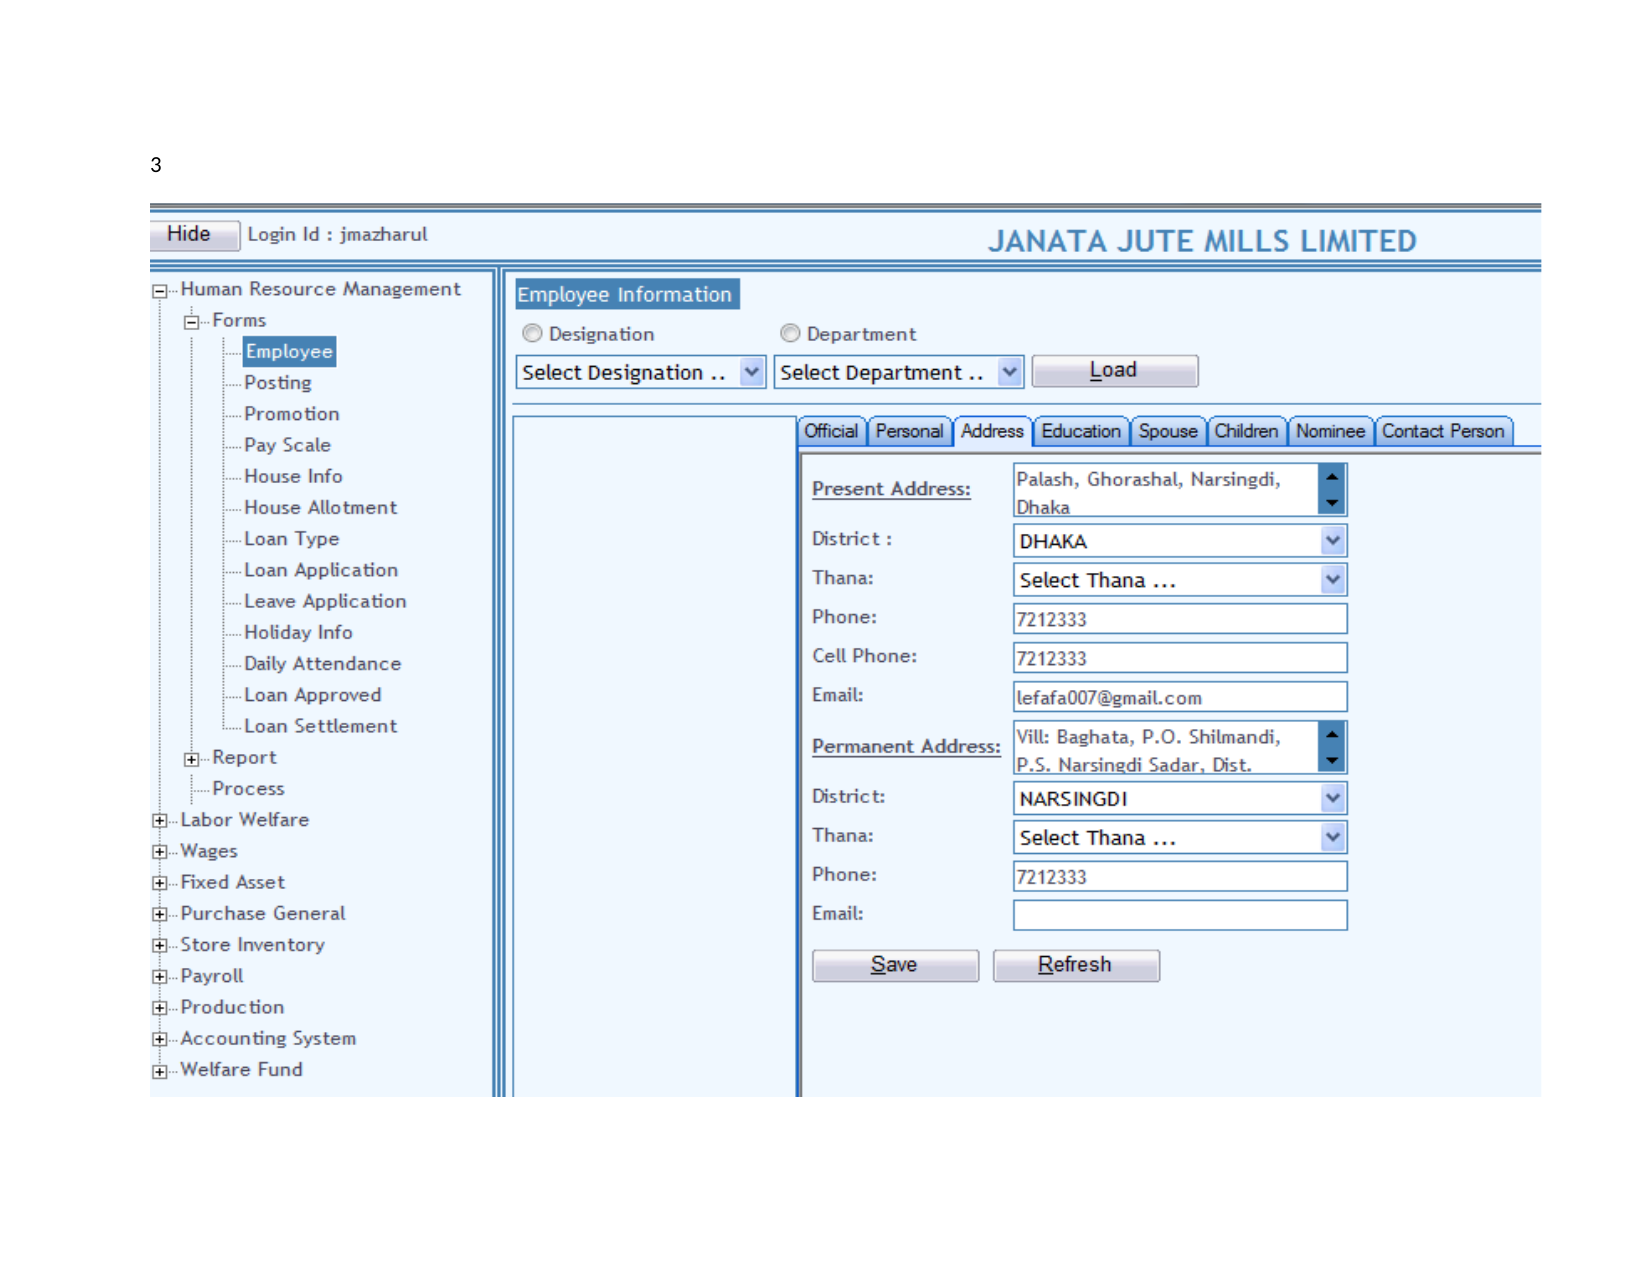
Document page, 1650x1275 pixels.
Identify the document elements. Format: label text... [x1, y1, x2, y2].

text 3 [150, 150, 1500, 178]
picture [150, 203, 1542, 1097]
